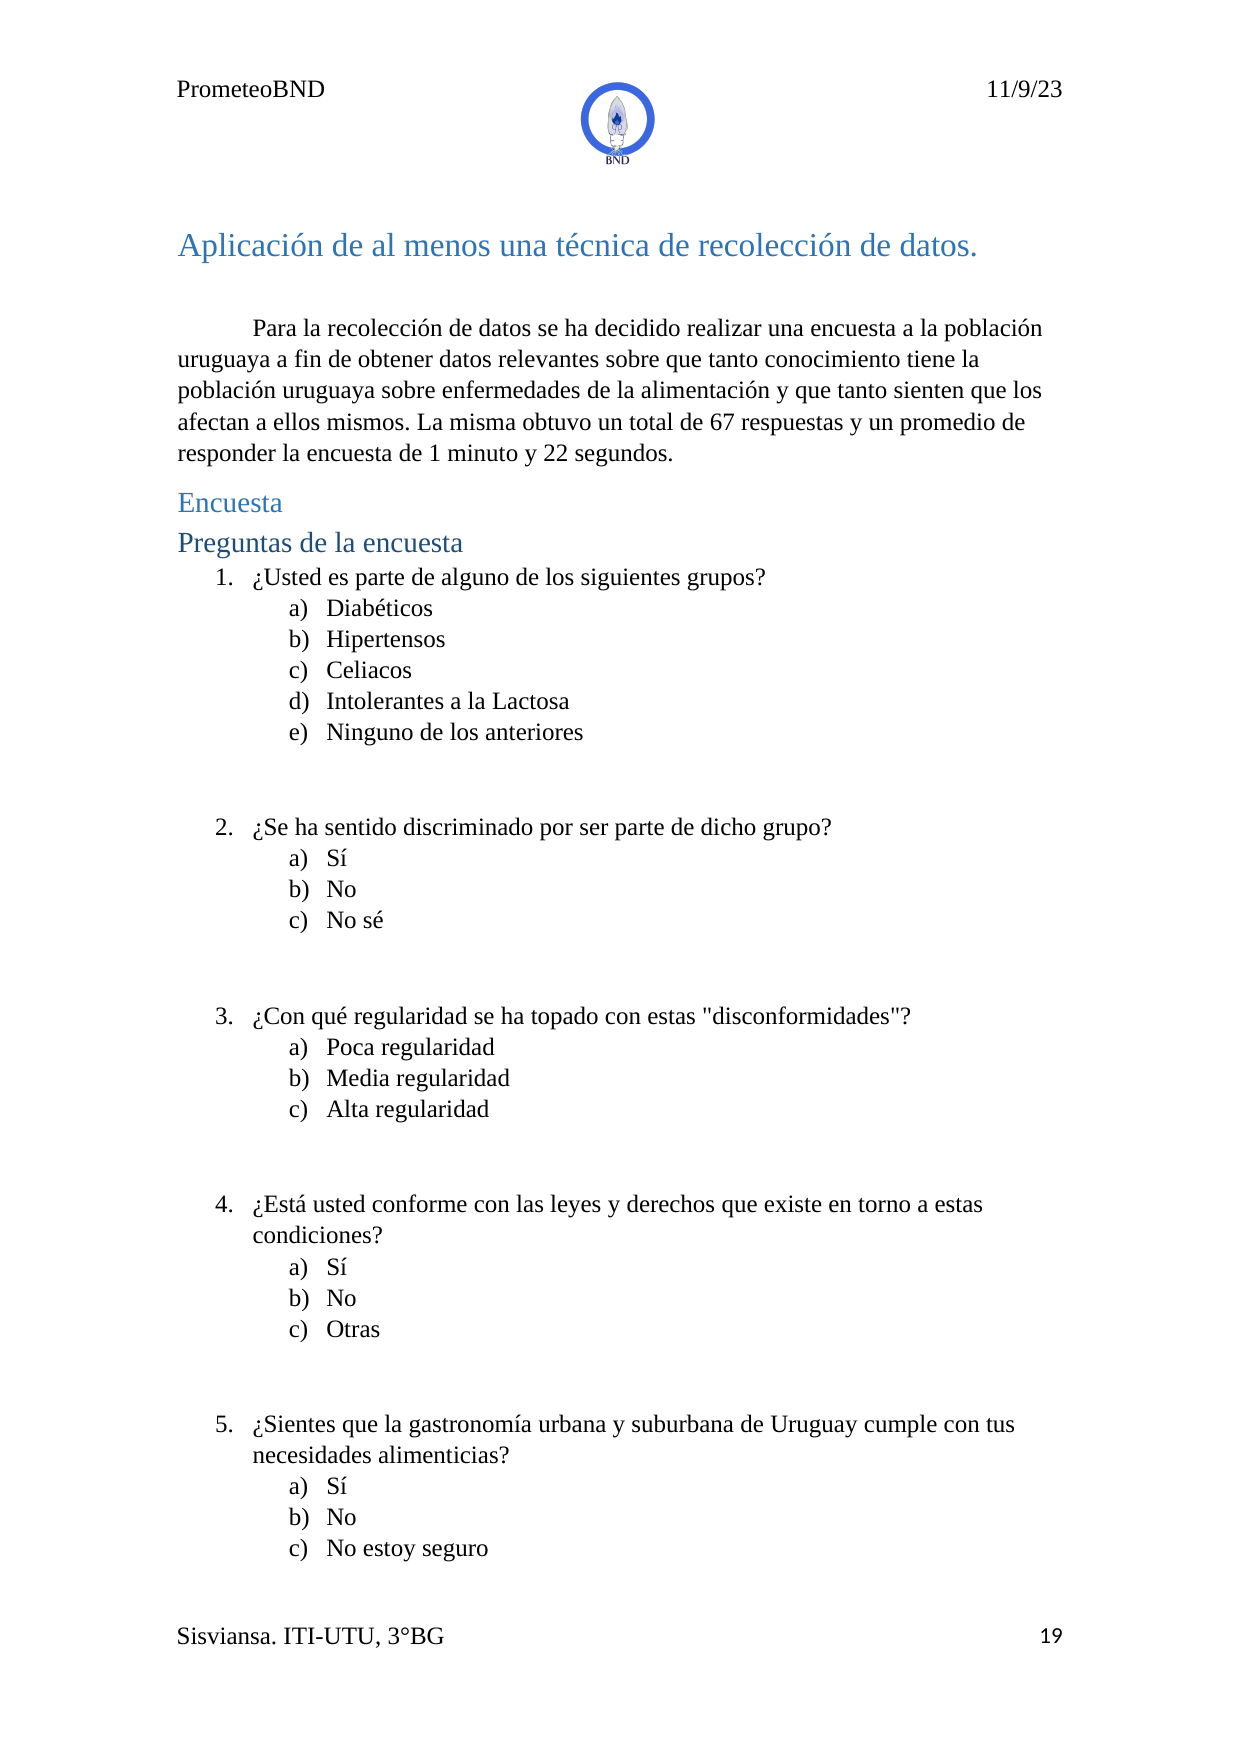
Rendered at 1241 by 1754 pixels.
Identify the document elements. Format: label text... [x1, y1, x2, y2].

list Diabéticos [288, 593, 1063, 622]
list Hipertensos [288, 624, 1063, 653]
list Media regularidad [288, 1063, 1063, 1092]
list Poca regularidad [288, 1032, 1063, 1061]
list No [288, 1502, 1063, 1531]
list Sí [288, 1471, 1063, 1500]
list ¿Se ha sentido discriminado por ser parte de dicho grupo? [215, 812, 1063, 841]
subtitle Preguntas de la encuesta [177, 526, 1063, 559]
list Ninguno de los anteriores [288, 717, 1063, 746]
list Sí [288, 1252, 1063, 1280]
list No sé [288, 906, 1063, 934]
list No estoy seguro [288, 1533, 1063, 1562]
list ¿Usted es parte de alguno de los siguientes grupos? [215, 562, 1063, 591]
list ¿Está usted conforme con las leyes y derechos que existe en torno a estas condiciones? [215, 1189, 1063, 1249]
text Para la recolección de datos se ha decidido realizar una encuesta a la población uruguaya a fin de obtener datos relevantes sobre que tanto conocimiento tiene la población uruguaya sobre enfermedades de la alimentación y que tanto sienten que los afectan a ellos mismos. La misma obtuvo un total de 67 respuestas y un promedio de responder la encuesta de 1 minuto y 22 segundos. [177, 313, 1063, 466]
subtitle Aplicación de al menos una técnica de recolección de datos. [177, 225, 1063, 263]
list Otras [288, 1314, 1063, 1342]
list Celiacos [288, 655, 1063, 684]
list Intolerantes a la Lactosa [288, 686, 1063, 715]
list ¿Sientes que la gastronomía urbana y suburbana de Uruguay cumple con tus necesidades alimenticias? [215, 1409, 1063, 1469]
subtitle Encuesta [177, 485, 1063, 519]
list No [288, 874, 1063, 903]
list Sí [288, 843, 1063, 872]
list ¿Con qué regularidad se ha topado con estas "disconformidades"? [215, 1001, 1063, 1030]
list No [288, 1283, 1063, 1311]
list Alta regularidad [288, 1094, 1063, 1123]
